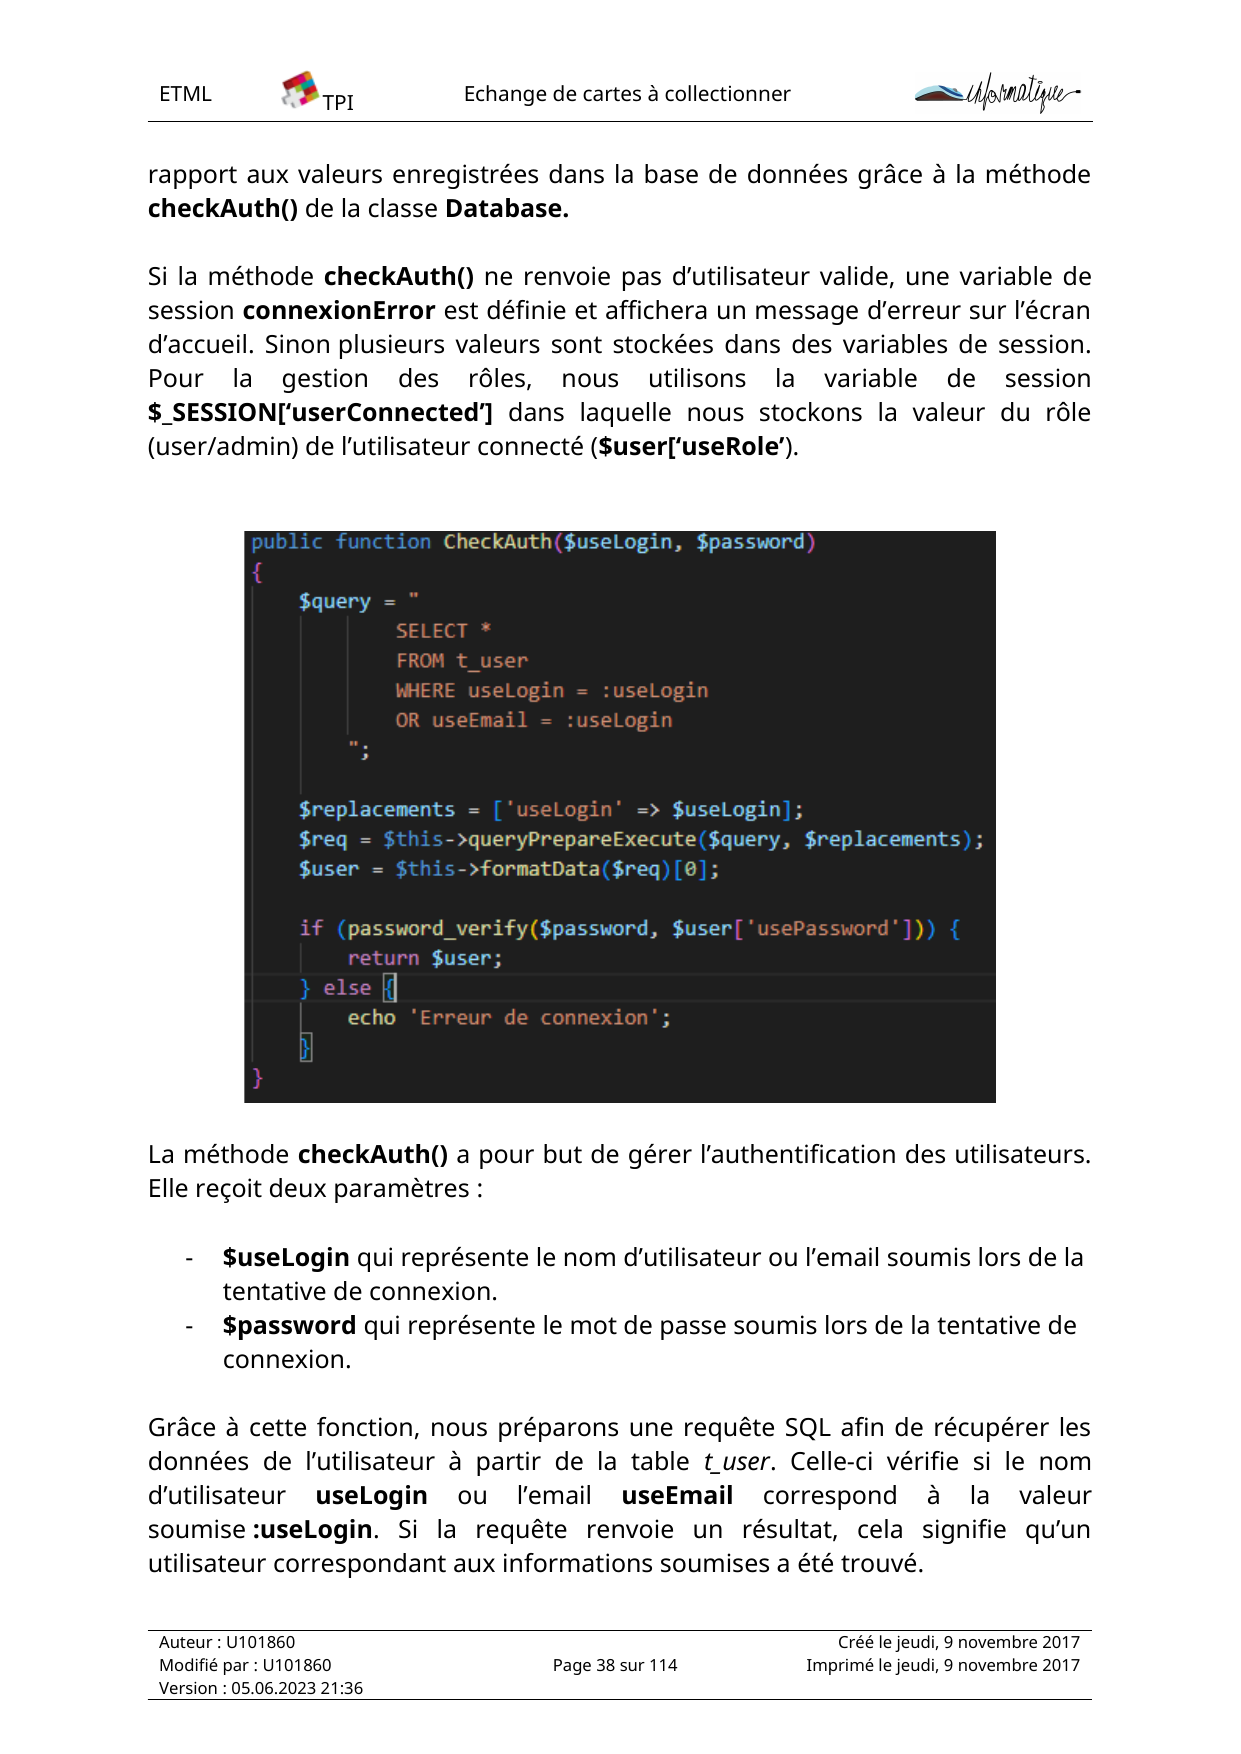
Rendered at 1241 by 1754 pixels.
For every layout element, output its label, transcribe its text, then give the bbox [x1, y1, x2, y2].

text Si la méthode checkAuth() ne renvoie pas d’utilisateur valide, une variable de session connexionError est définie et affichera un message d’erreur sur l’écran d’accueil. Sinon plusieurs valeurs sont stockées dans des variables de session. Pour la gestion des rôles, nous utilisons la variable de session $_SESSION[‘userConnected’] dans laquelle nous stockons la valeur du rôle (user/admin) de l’utilisateur connecté ($user[‘useRole’). [148, 258, 1092, 463]
list $password qui représente le mot de passe soumis lors de la tentative de connexion. [185, 1307, 1092, 1375]
text La méthode checkAuth() a pour but de gérer l’authentification des utilisateurs. Elle reçoit deux paramètres : [148, 1137, 1092, 1205]
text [148, 156, 1092, 224]
text Grâce à cette fonction, nous préparons une requête SQL afin de récupérer les données de l’utilisateur à partir de la table t_user. Celle-ci vérifie si le nom d’utilisateur useLogin ou l’email useEmail correspond à la valeur soumise :useLogin. Si la requête renvoie un résultat, cela signifie qu’un utilisateur correspondant aux informations soumises a été trouvé. [148, 1409, 1092, 1580]
picture [276, 69, 323, 111]
list $useLogin qui représente le nom d’utilisateur ou l’email soumis lors de la tentative de connexion. [185, 1239, 1092, 1307]
picture [244, 531, 996, 1103]
